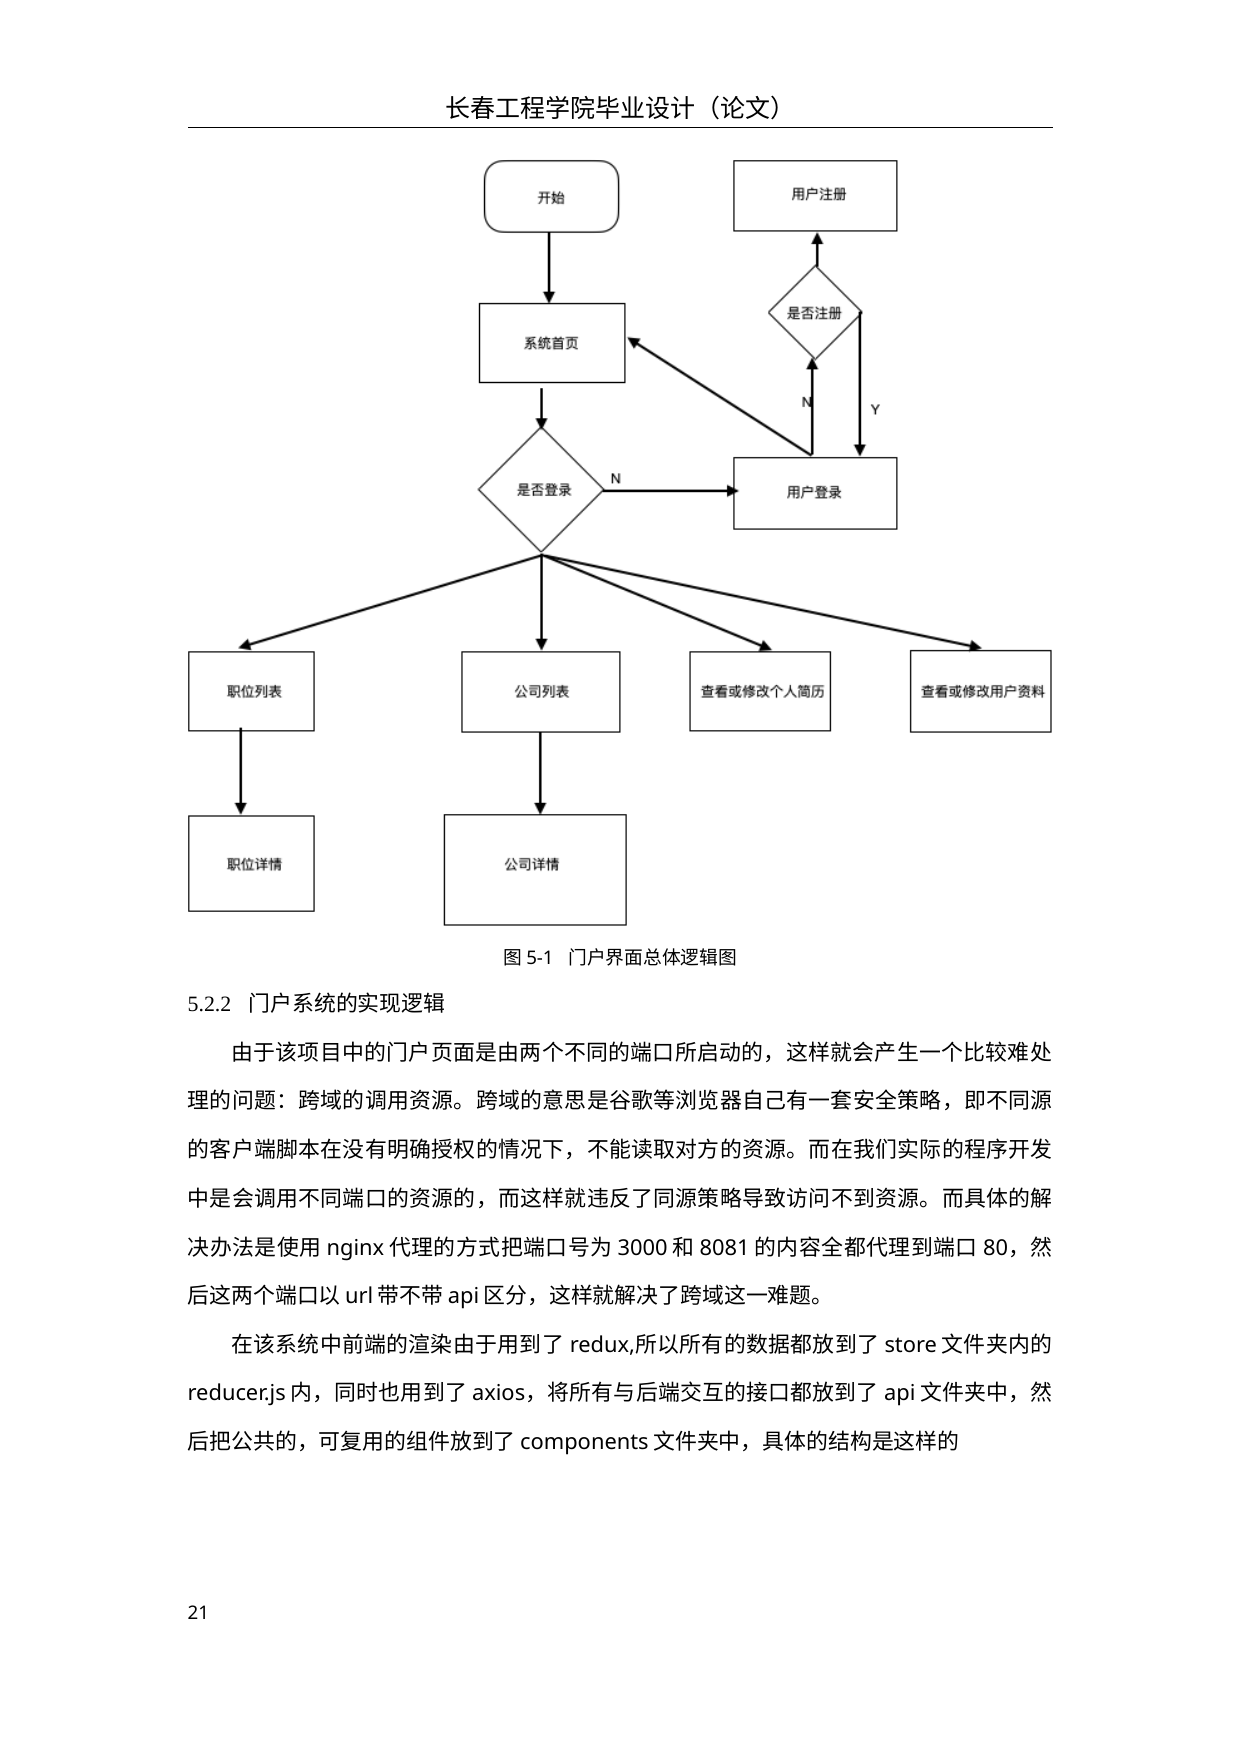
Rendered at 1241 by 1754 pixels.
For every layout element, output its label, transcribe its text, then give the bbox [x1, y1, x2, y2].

text 在该系统中前端的渲染由于用到了redux,所以所有的数据都放到了store文件夹内的reducer.js内，同时也用到了axios，将所有与后端交互的接口都放到了api文件夹中，然后把公共的，可复用的组件放到了components文件夹中，具体的结构是这样的 [187, 1326, 1053, 1456]
picture [187, 159, 1053, 927]
text 图5-1 门户界面总体逻辑图 [187, 940, 1053, 972]
text 由于该项目中的门户页面是由两个不同的端口所启动的，这样就会产生一个比较难处理的问题：跨域的调用资源。跨域的意思是谷歌等浏览器自己有一套安全策略，即不同源的客户端脚本在没有明确授权的情况下，不能读取对方的资源。而在我们实际的程序开发中是会调用不同端口的资源的，而这样就违反了同源策略导致访问不到资源。而具体的解决办法是使用nginx代理的方式把端口号为3000和8081的内容全都代理到端口80，然后这两个端口以url带不带api区分，这样就解决了跨域这一难题。 [187, 1034, 1053, 1310]
text 5.2.2 门户系统的实现逻辑 [187, 986, 1053, 1018]
